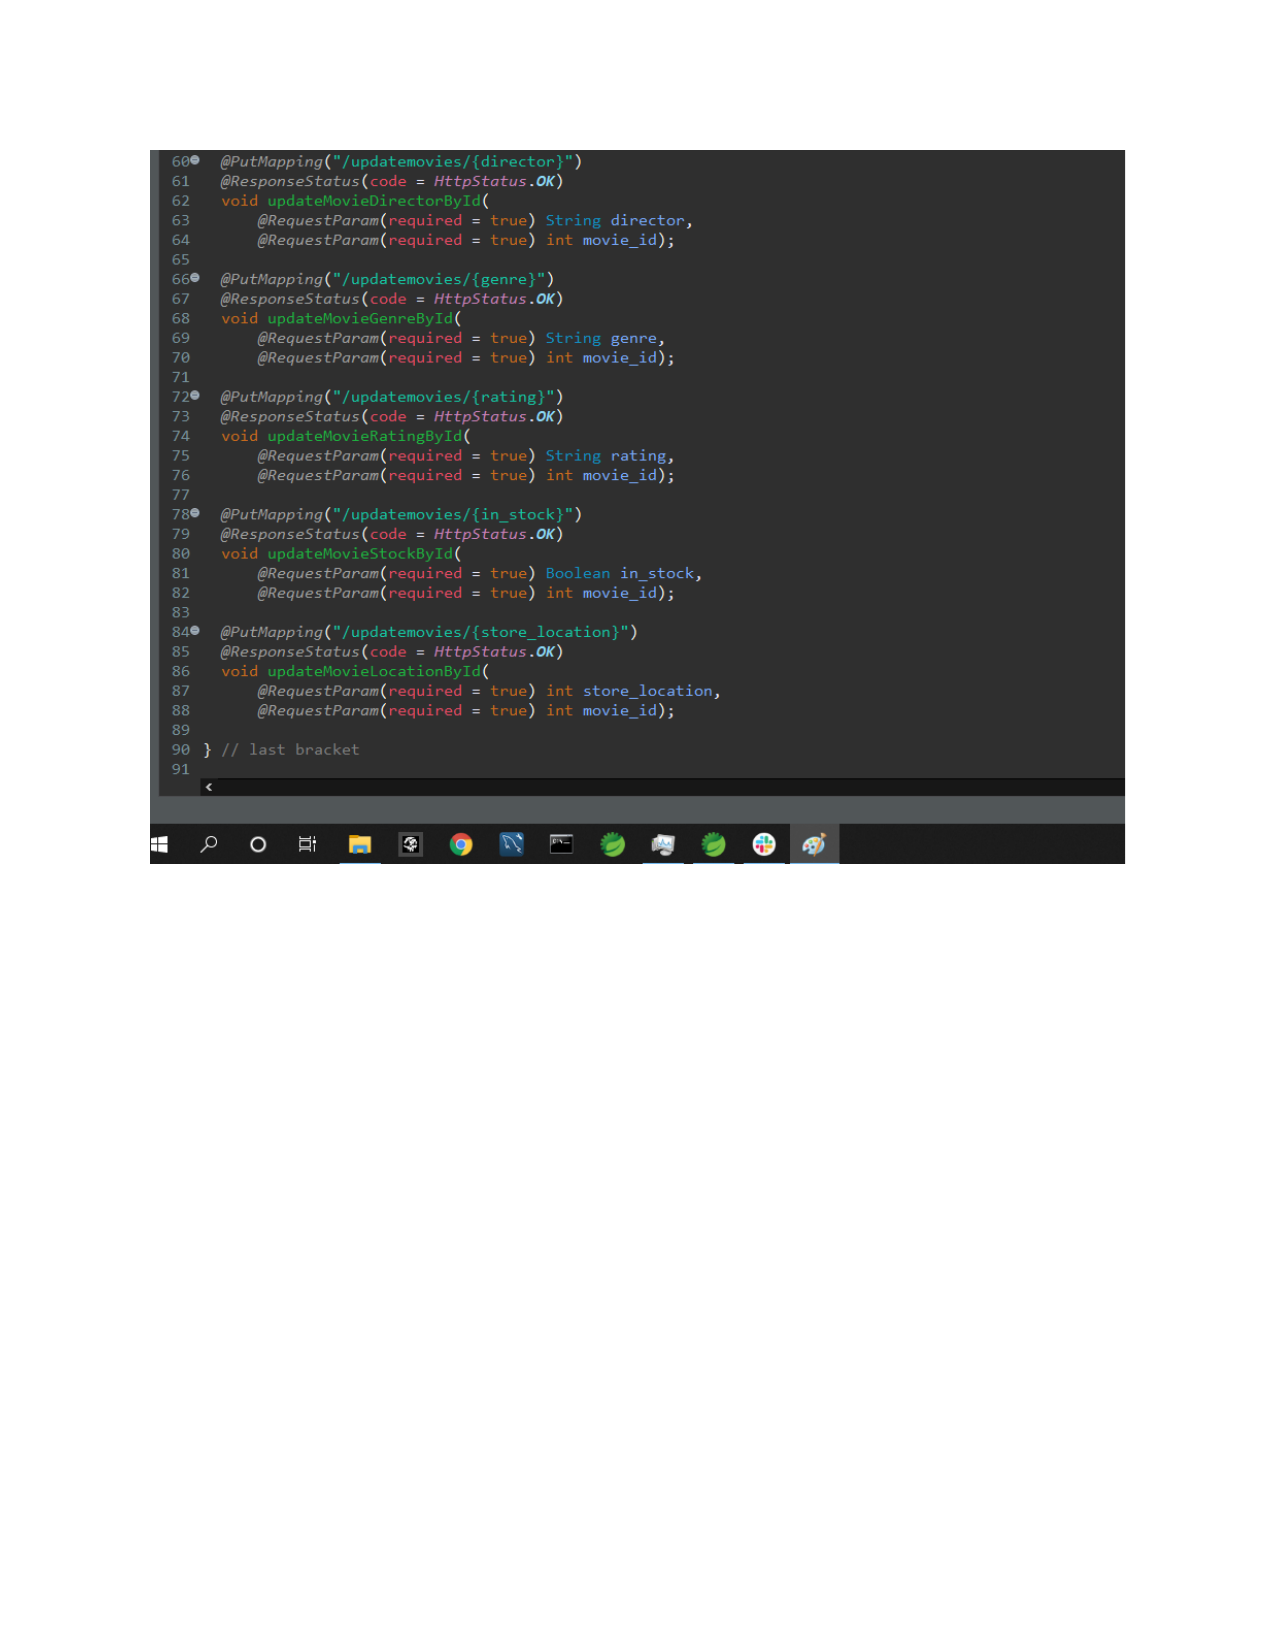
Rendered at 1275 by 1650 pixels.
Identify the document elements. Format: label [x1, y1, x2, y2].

picture [150, 150, 1125, 864]
